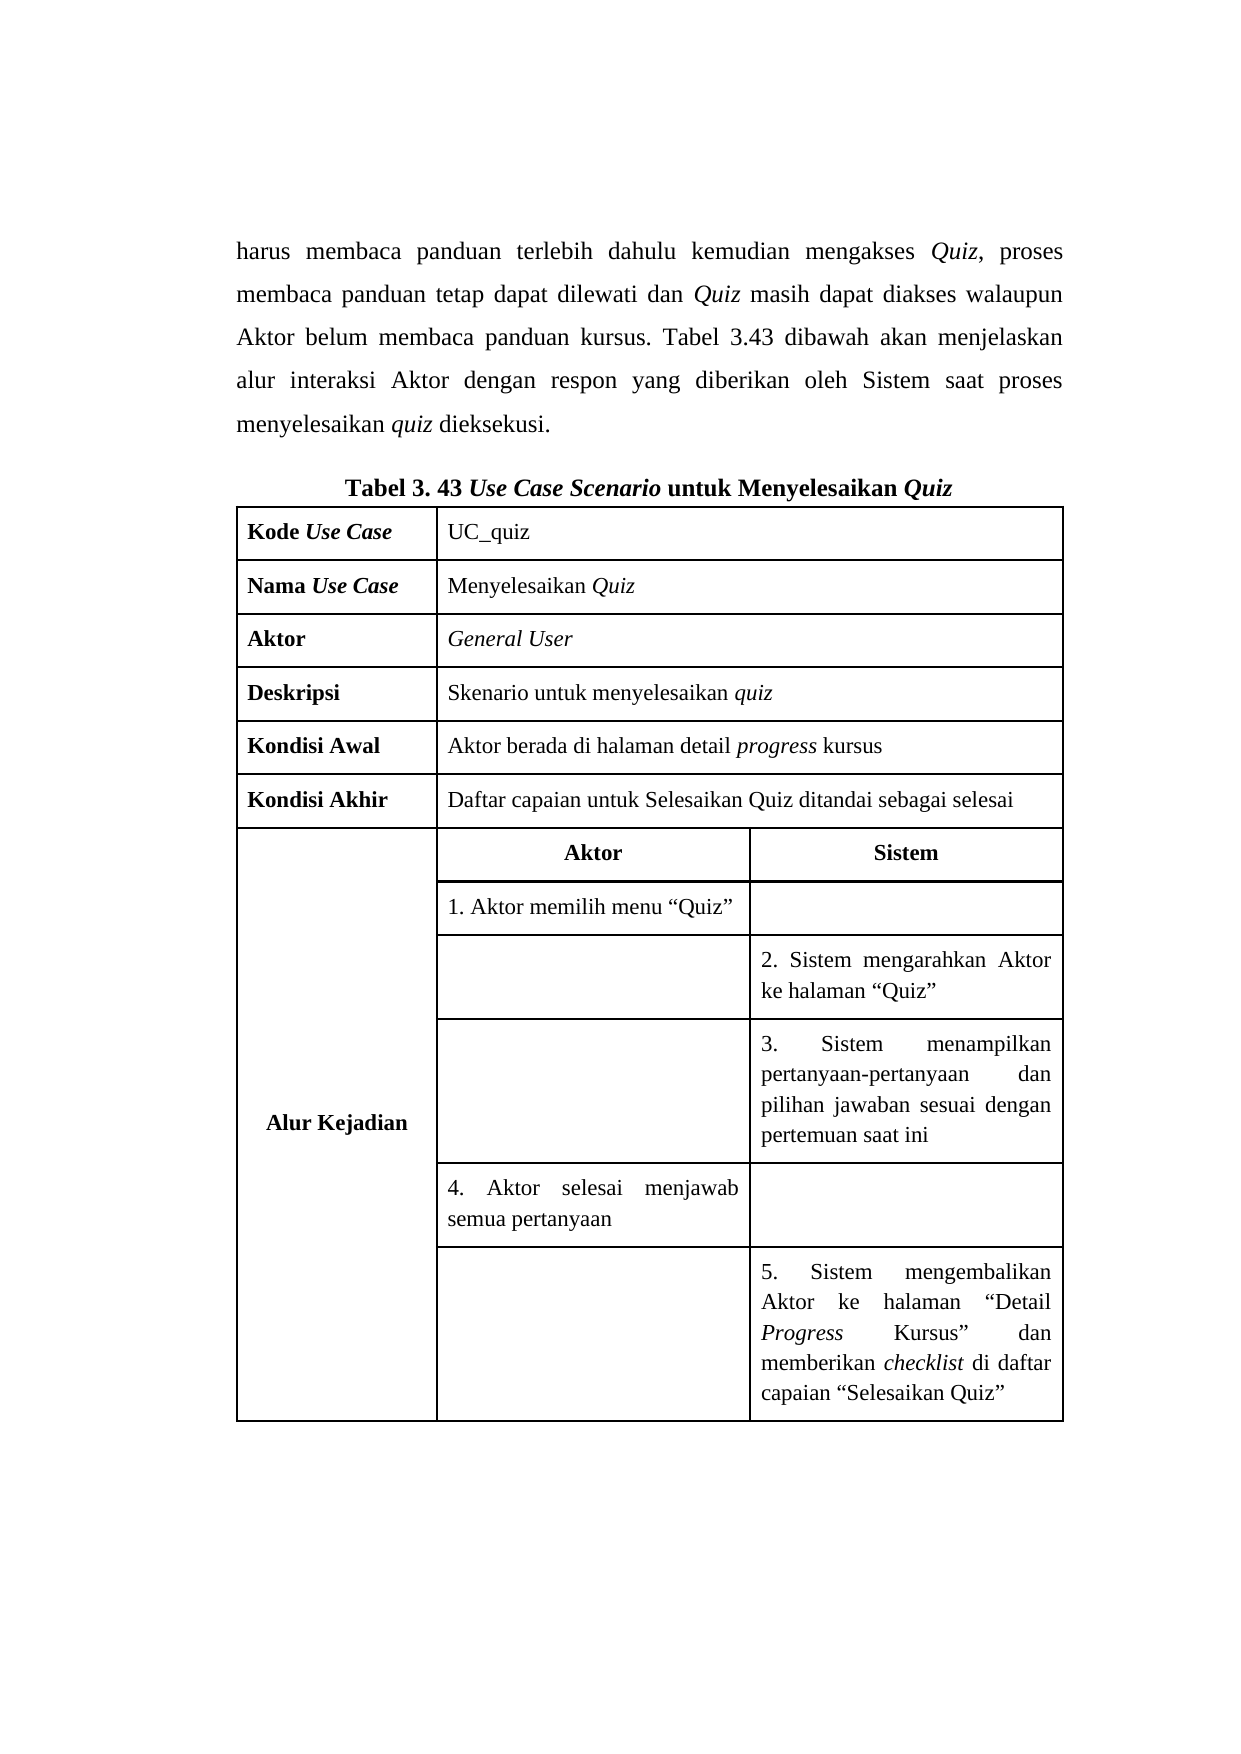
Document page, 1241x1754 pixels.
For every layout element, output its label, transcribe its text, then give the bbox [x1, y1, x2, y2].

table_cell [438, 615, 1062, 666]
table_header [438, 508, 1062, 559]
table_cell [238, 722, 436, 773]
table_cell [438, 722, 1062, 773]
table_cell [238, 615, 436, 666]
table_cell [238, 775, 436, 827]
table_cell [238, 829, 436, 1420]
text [236, 236, 1063, 437]
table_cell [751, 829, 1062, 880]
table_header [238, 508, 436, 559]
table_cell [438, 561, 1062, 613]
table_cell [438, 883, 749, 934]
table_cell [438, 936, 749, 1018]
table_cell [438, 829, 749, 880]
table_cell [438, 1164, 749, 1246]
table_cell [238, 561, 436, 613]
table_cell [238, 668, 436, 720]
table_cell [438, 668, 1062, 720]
text Tabel 3. Use Case Scenario untuk Menyelesaikan Quiz [236, 473, 1063, 501]
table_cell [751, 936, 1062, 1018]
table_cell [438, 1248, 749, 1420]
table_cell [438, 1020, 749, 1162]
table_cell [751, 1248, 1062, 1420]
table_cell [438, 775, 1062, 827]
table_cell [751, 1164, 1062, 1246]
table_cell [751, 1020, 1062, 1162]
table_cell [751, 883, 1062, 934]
